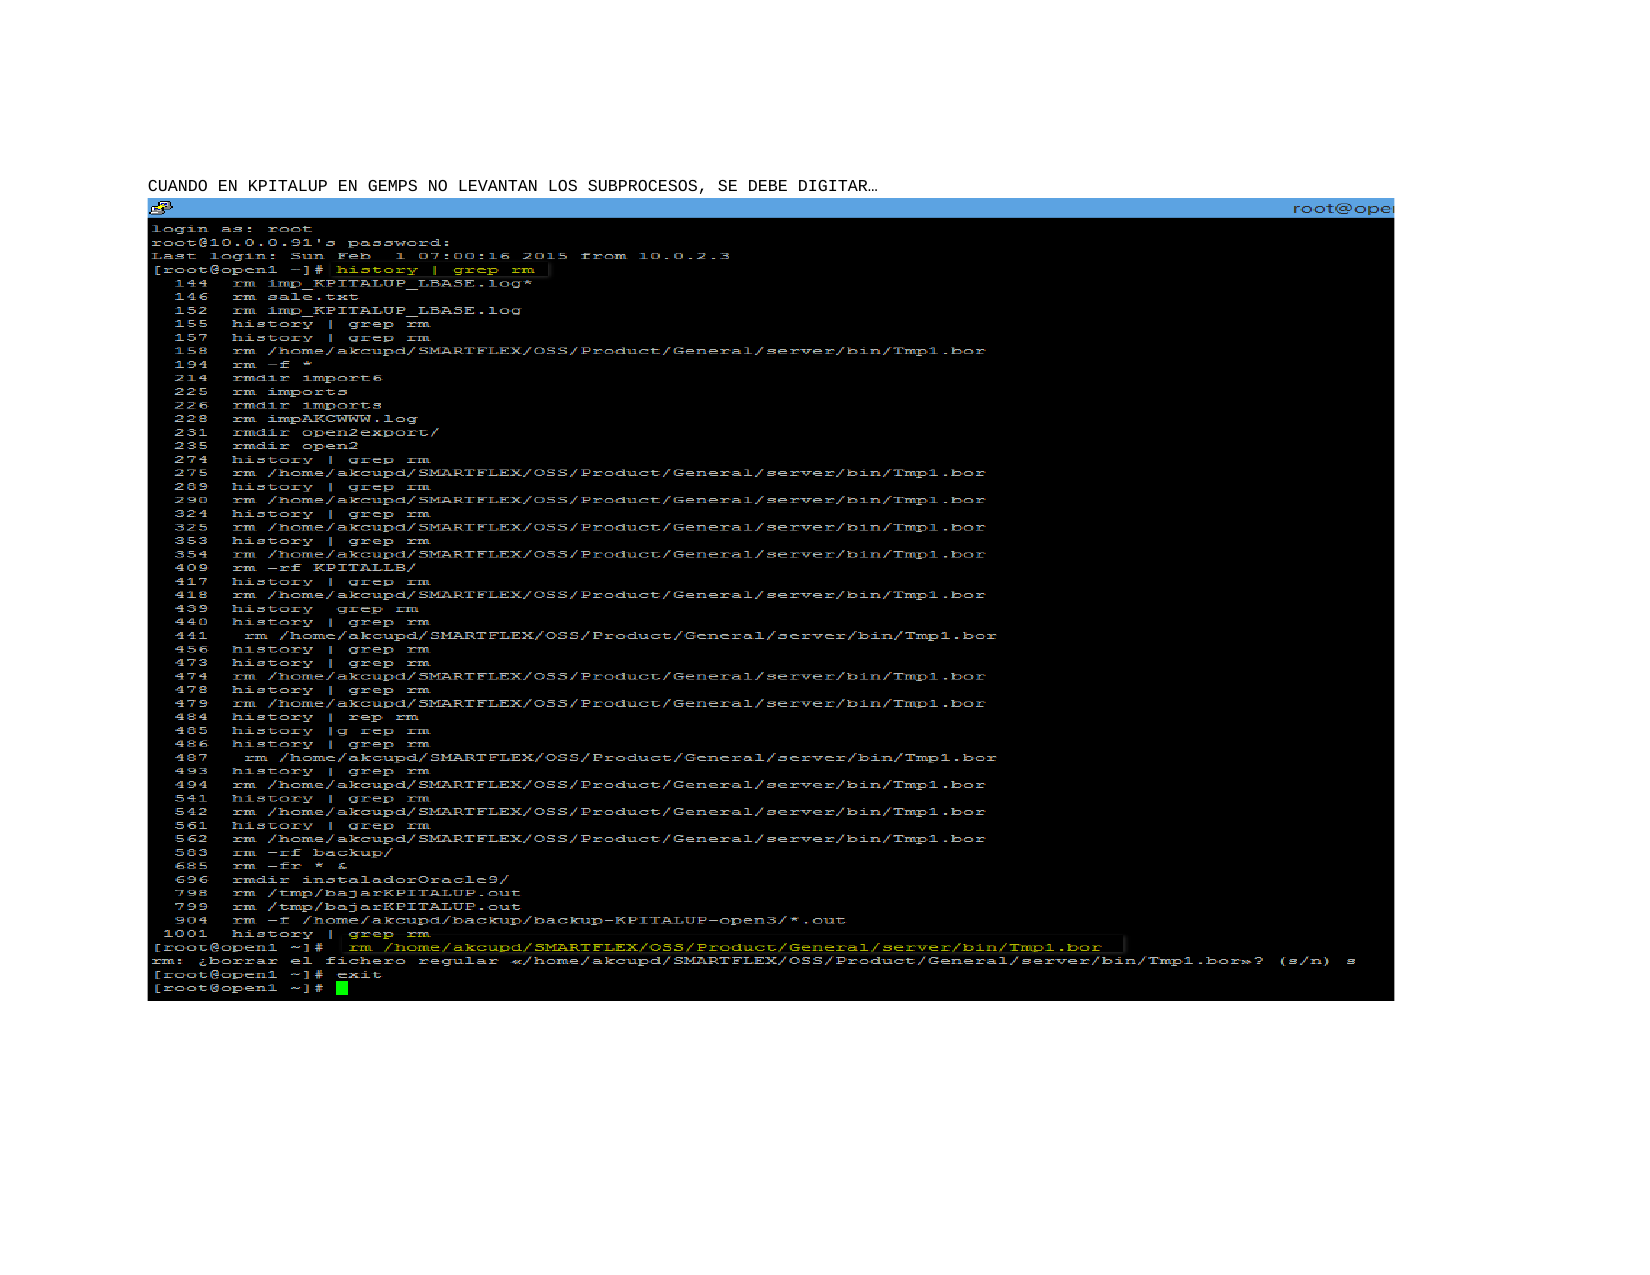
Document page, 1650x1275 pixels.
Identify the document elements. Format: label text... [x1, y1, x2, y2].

text CUANDO EN KPITALUP EN GEMPS NO LEVANTAN LOS SUBPROCESOS, SE DEBE DIGITAR… [148, 177, 1502, 196]
picture [147, 198, 1395, 1001]
